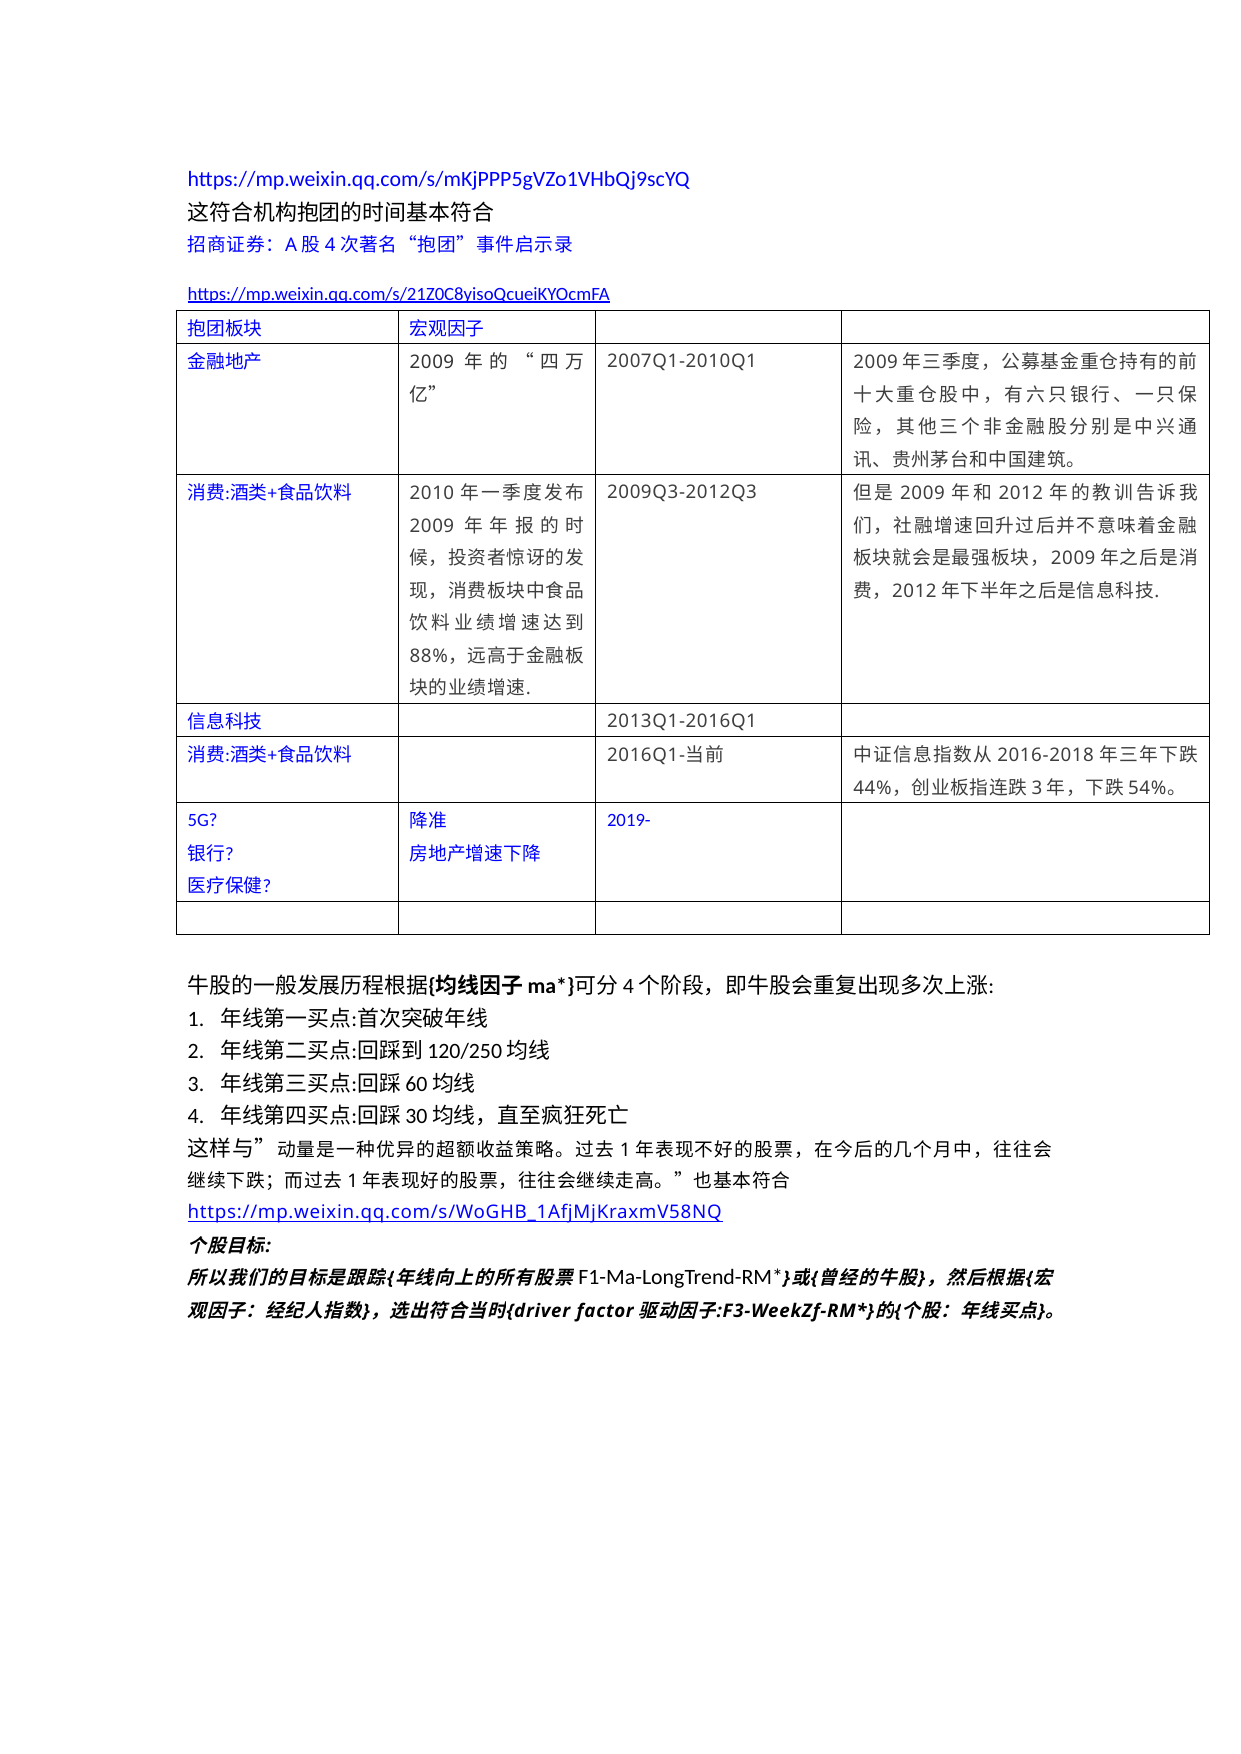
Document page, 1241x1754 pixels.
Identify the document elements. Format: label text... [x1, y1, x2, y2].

list 年线第三买点:回踩60均线 [187, 1065, 1053, 1098]
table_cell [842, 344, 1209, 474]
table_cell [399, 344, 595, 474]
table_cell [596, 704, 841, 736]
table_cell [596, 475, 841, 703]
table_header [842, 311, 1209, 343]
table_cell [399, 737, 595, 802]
list 年线第二买点:回踩到120/250均线 [187, 1033, 1053, 1065]
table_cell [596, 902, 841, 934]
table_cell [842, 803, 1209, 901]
list 这样与”动量是一种优异的超额收益策略。过去1年表现不好的股票，在今后的几个月中，往往会继续下跌；而过去1年表现好的股票，往往会继续走高。”也基本符合 [187, 1130, 1053, 1195]
list 这符合机构抱团的时间基本符合 [187, 194, 1053, 227]
list 年线第一买点:首次突破年线 [187, 1000, 1053, 1033]
list https://mp.weixin.qq.com/s/WoGHB_1AfjMjKraxmV58NQ [187, 1195, 1053, 1228]
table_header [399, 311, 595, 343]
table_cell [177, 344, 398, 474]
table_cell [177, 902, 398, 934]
list 年线第四买点:回踩30均线，直至疯狂死亡 [187, 1098, 1053, 1130]
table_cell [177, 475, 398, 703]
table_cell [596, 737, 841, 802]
list 个股目标: [187, 1228, 1053, 1260]
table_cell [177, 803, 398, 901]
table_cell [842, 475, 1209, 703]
list 所以我们的目标是跟踪{年线向上的所有股票F1-Ma-LongTrend-RM*}或{曾经的牛股}，然后根据{宏观因子：经纪人指数}，选出符合当时{driver factor驱动因子:F3-WeekZf-RM*}的{个股：年线买点}。 [187, 1260, 1053, 1325]
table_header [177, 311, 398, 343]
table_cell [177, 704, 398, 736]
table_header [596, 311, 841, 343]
list 牛股的一般发展历程根据{均线因子ma*}可分4个阶段，即牛股会重复出现多次上涨: [187, 968, 1053, 1000]
subtitle 招商证券：A股4次著名“抱团”事件启示录 [187, 227, 1053, 259]
list https://mp.weixin.qq.com/s/21Z0C8yisoQcueiKYOcmFA [187, 277, 1053, 309]
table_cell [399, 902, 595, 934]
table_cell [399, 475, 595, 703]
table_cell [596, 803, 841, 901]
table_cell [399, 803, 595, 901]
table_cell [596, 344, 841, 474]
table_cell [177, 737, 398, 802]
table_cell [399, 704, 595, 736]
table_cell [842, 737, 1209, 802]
list https://mp.weixin.qq.com/s/mKjPPP5gVZo1VHbQj9scYQ [187, 162, 1053, 194]
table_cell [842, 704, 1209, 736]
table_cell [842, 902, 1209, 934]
